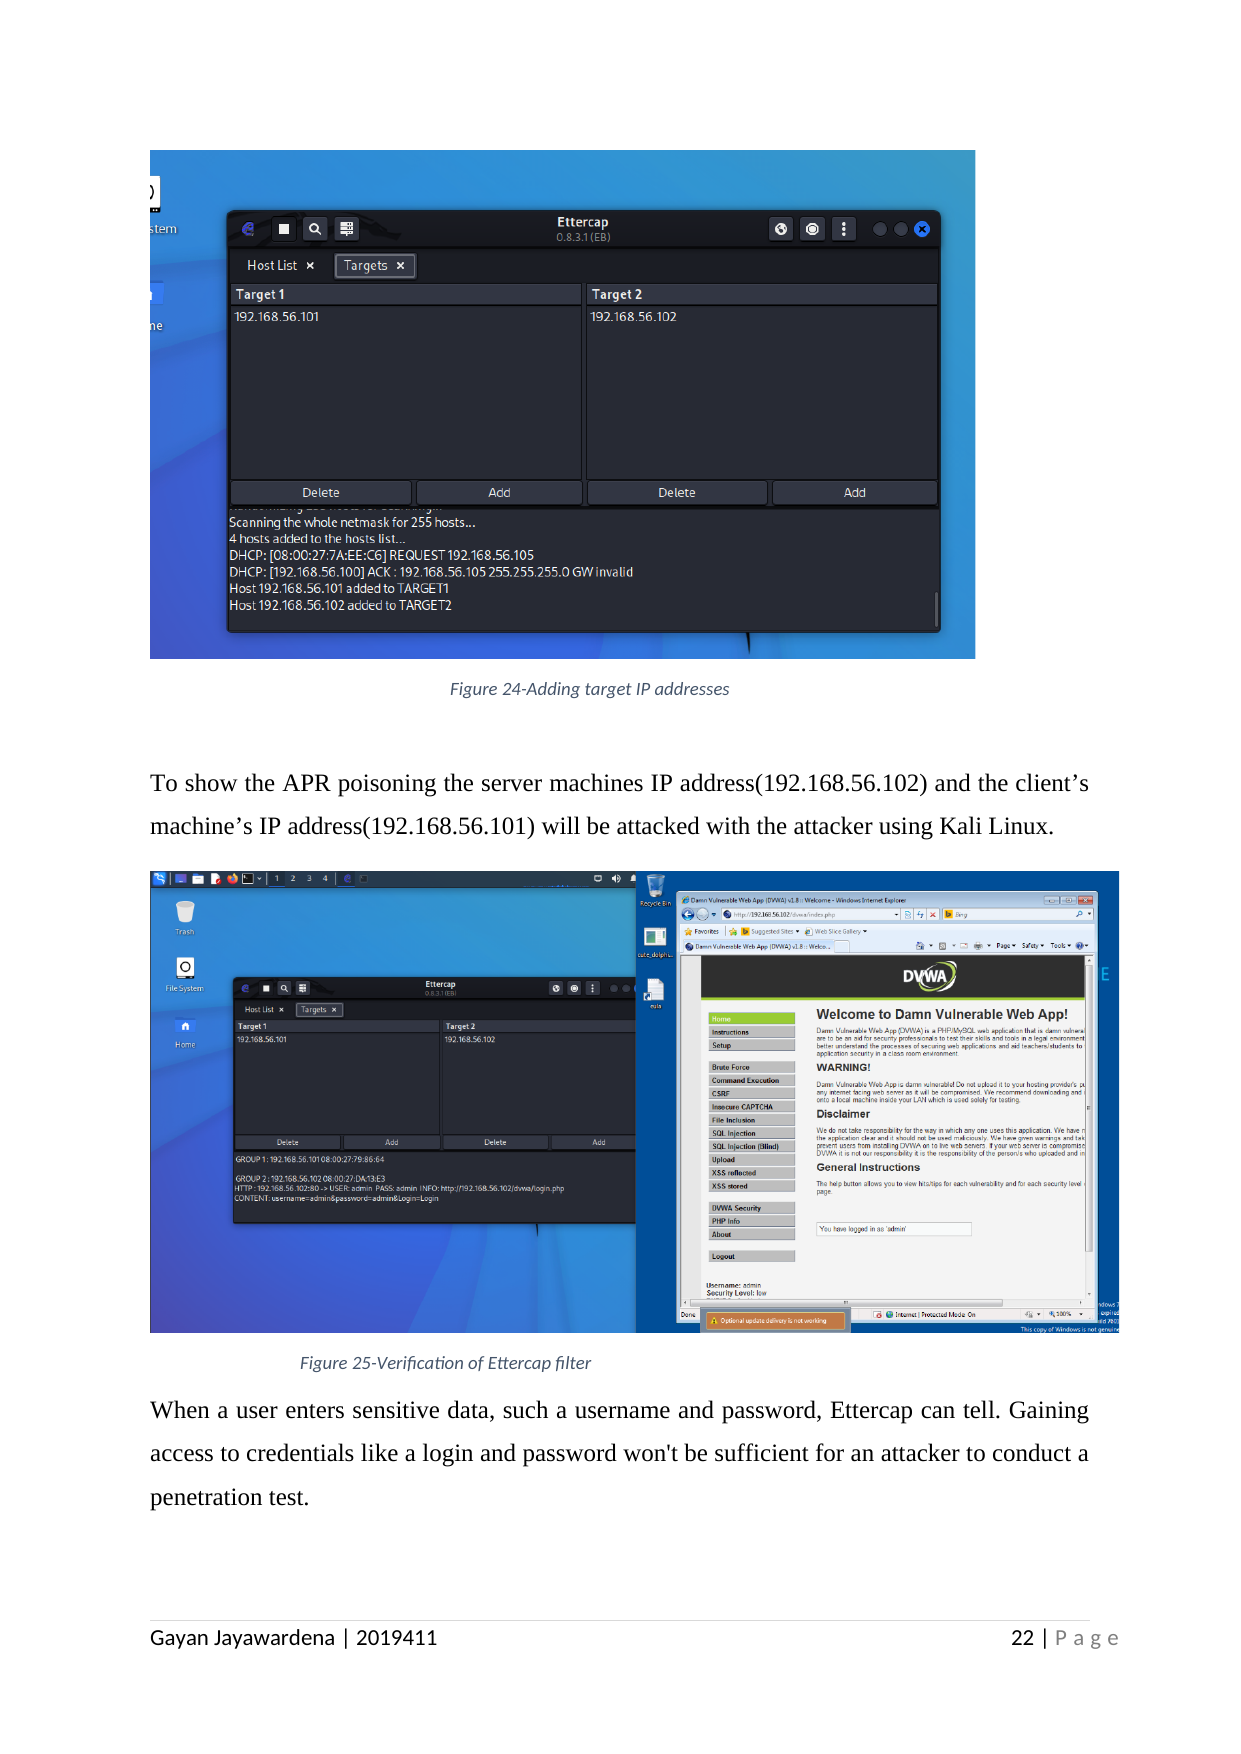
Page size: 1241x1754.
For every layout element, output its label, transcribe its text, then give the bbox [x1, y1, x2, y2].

picture [150, 871, 1120, 1333]
text When a user enters sensitive data, such a username and password, Ettercap can tell. Gaining access to credentials like a login and password won't be sufficient for an attacker to conduct a penetration test. [150, 1395, 1090, 1510]
picture [150, 150, 976, 659]
text To show the APR poisoning the server machines IP address(192.168.56.102) and the client’s machine’s IP address(192.168.56.101) will be attacked with the attacker using Kali Linux. [150, 768, 1090, 840]
